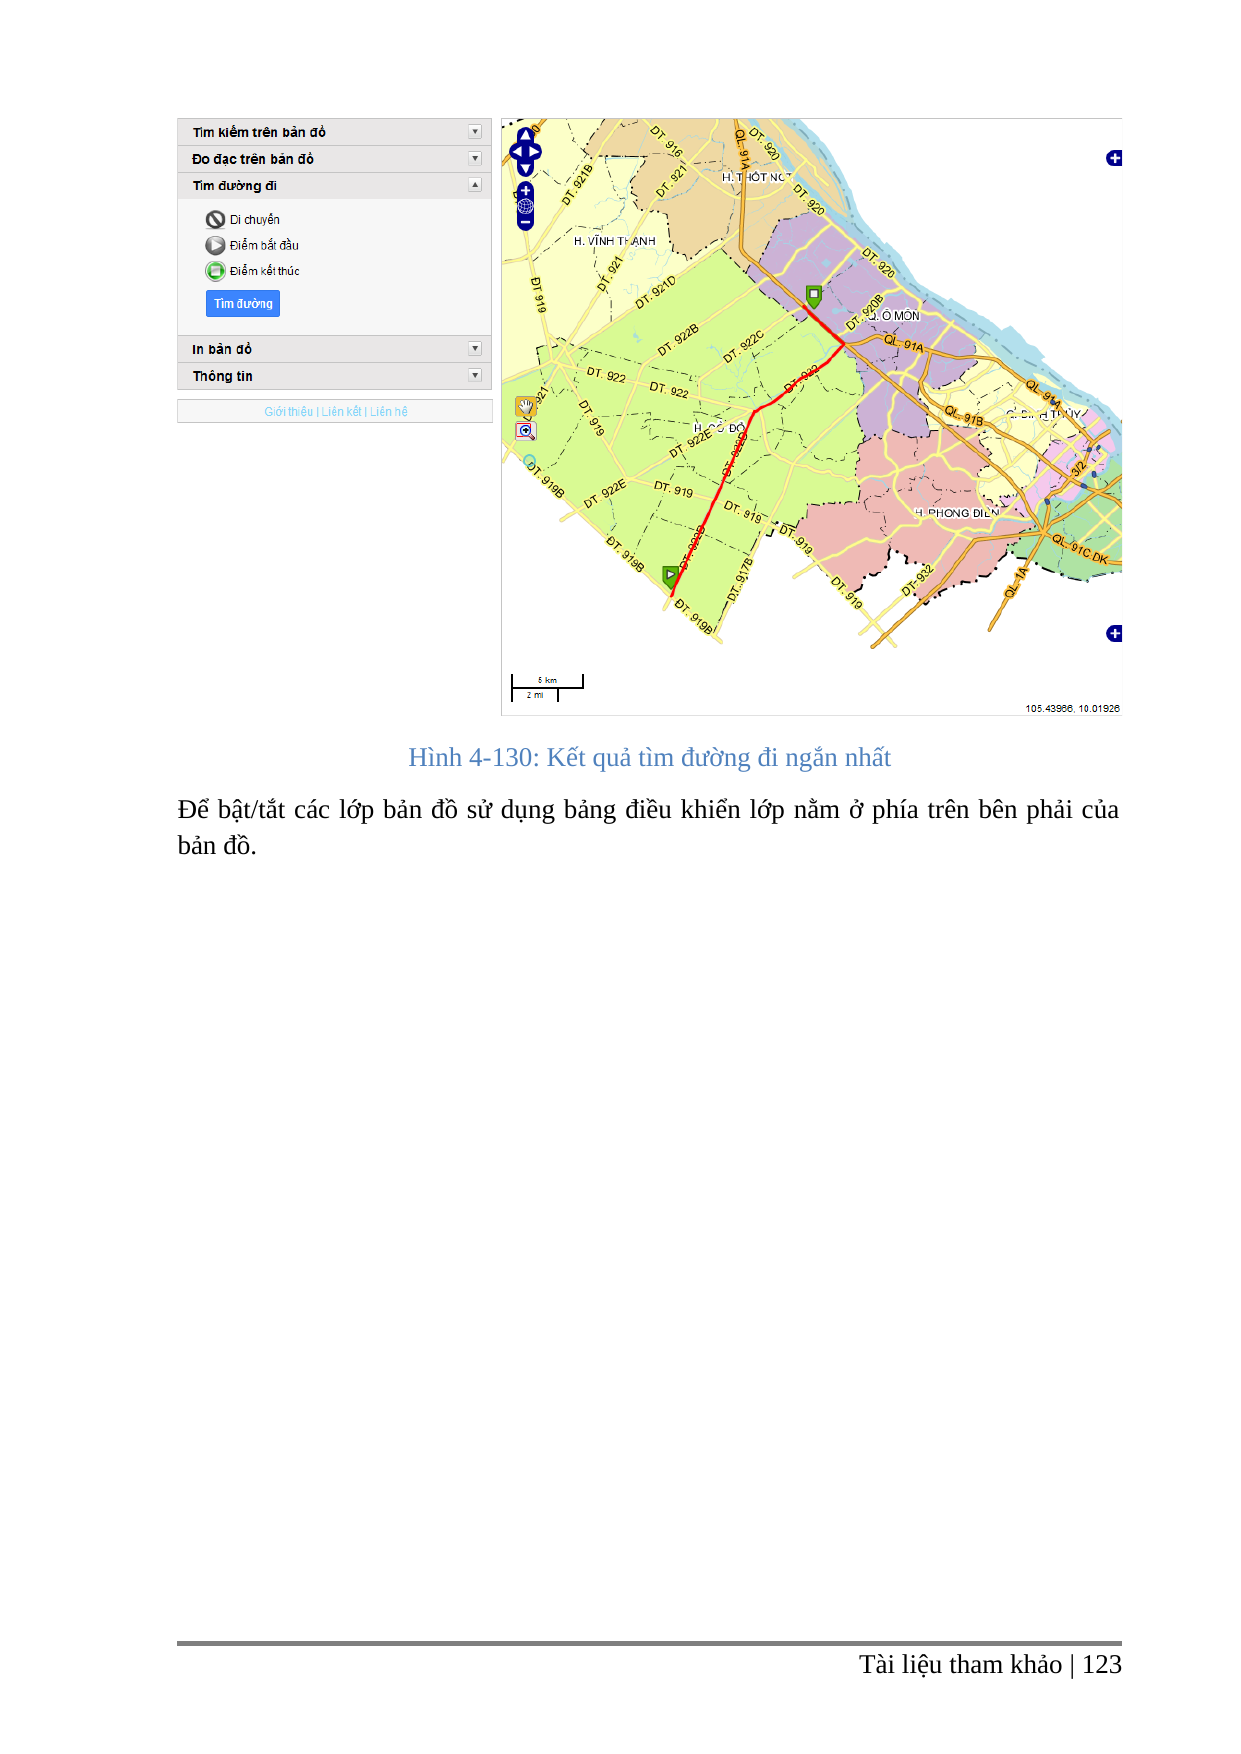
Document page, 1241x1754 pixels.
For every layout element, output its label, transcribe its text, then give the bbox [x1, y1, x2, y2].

picture [177, 118, 1123, 716]
text Để bật/tắt các lớp bản đồ sử dụng bảng điều khiển lớp nằm ở phía trên bên phải của bản đồ. [177, 793, 1122, 860]
